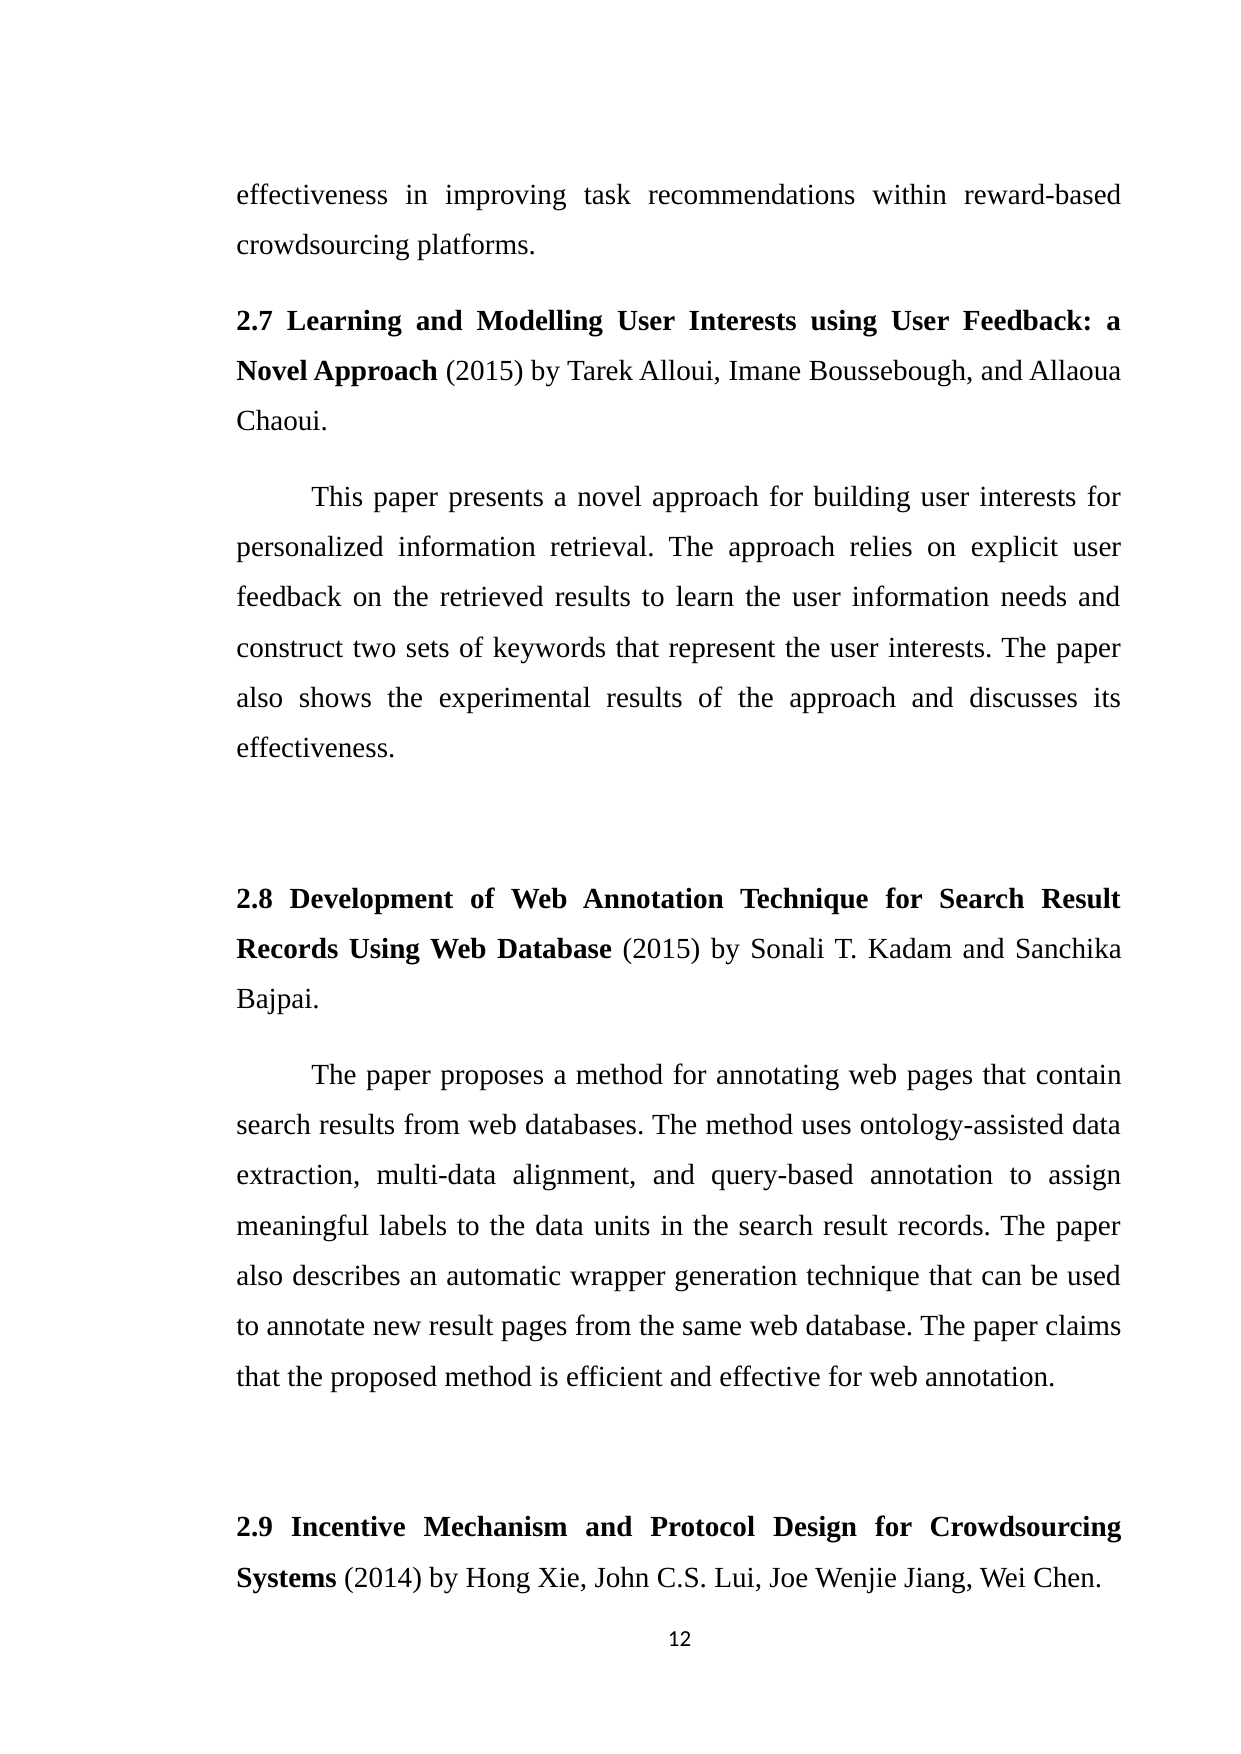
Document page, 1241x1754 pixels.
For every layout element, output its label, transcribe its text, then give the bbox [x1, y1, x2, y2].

text 2.9 Incentive Mechanism and Protocol Design for Crowdsourcing Systems (2014) by Hong Xie, John C.S. Lui, Joe Wenjie Jiang, Wei Chen. [236, 1509, 1122, 1593]
text 2.8 Development of Web Annotation Technique for Search Result Records Using Web Database (2015) by Sonali T. Kadam and Sanchika Bajpai. [236, 881, 1122, 1015]
text 2.7 Learning and Modelling User Interests using User Feedback: a Novel Approach (2015) by Tarek Alloui, Imane Boussebough, and Allaoua Chaoui. [236, 303, 1122, 437]
text The paper proposes a method for annotating web pages that contain search results from web databases. The method uses ontology-assisted data extraction, multi-data alignment, and query-based annotation to assign meaningful labels to the data units in the search result records. The paper also describes an automatic wrapper generation technique that can be used to annotate new result pages from the same web database. The paper claims that the proposed method is efficient and effective for web annotation. [236, 1057, 1122, 1392]
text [236, 177, 1122, 261]
text This paper presents a novel approach for building user interests for personalized information retrieval. The approach relies on explicit user feedback on the retrieved results to learn the user information needs and construct two sets of keywords that represent the user interests. The paper also shows the experimental results of the approach and discusses its effectiveness. [236, 479, 1122, 764]
